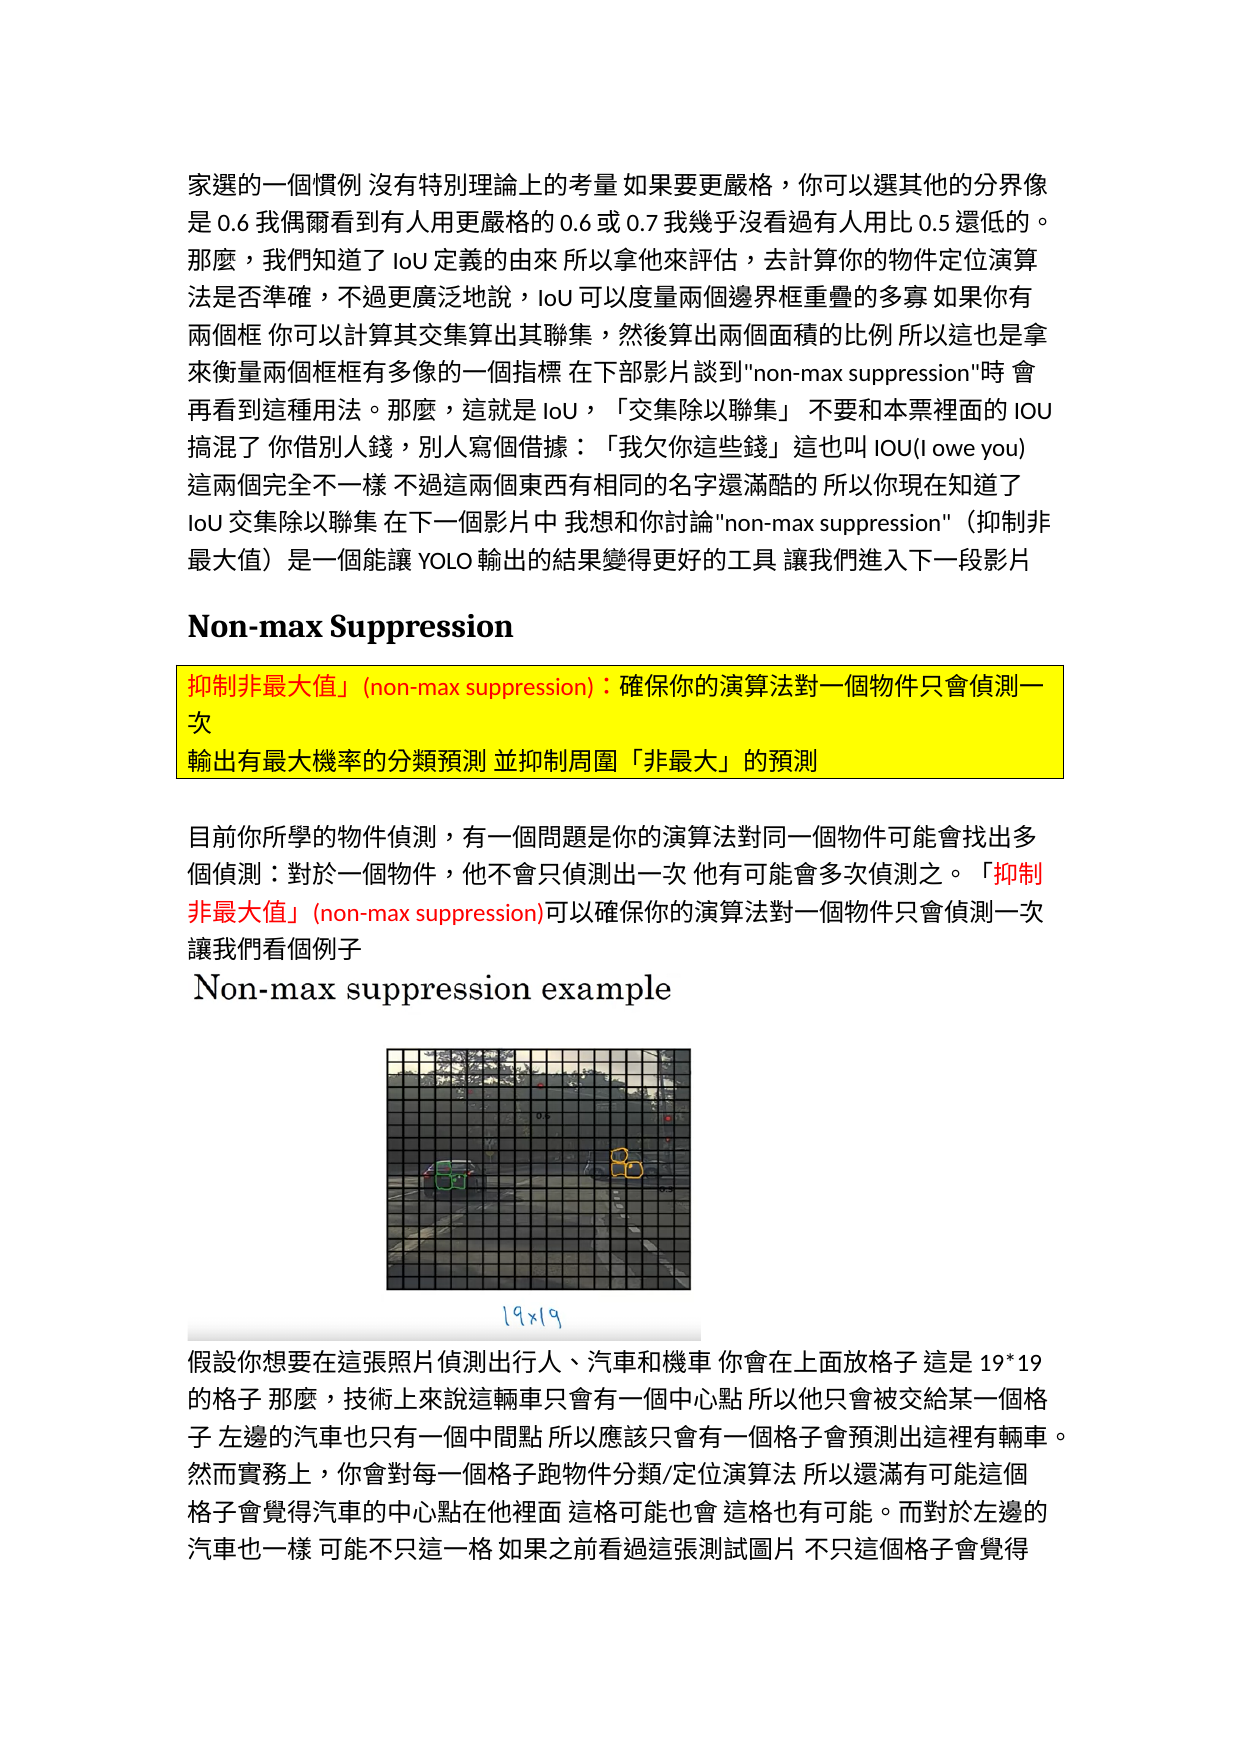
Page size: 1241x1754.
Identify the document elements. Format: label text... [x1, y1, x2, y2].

text 目前你所學的物件偵測，有一個問題是你的演算法對同一個物件可能會找出多個偵測：對於一個物件，他不會只偵測出一次 他有可能會多次偵測之。「抑制非最大值」(non-max suppression)可以確保你的演算法對一個物件只會偵測一次 讓我們看個例子 [187, 817, 1053, 967]
subtitle Non-max Suppression [187, 589, 1053, 664]
table_header 抑制非最大值」(non-max suppression)：確保你的演算法對一個物件只會偵測一次 輸出有最大機率的分類預測 並抑制周圍「非最大」的預測 [177, 666, 1063, 778]
picture [187, 967, 701, 1341]
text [187, 164, 1053, 577]
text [187, 1342, 1053, 1567]
